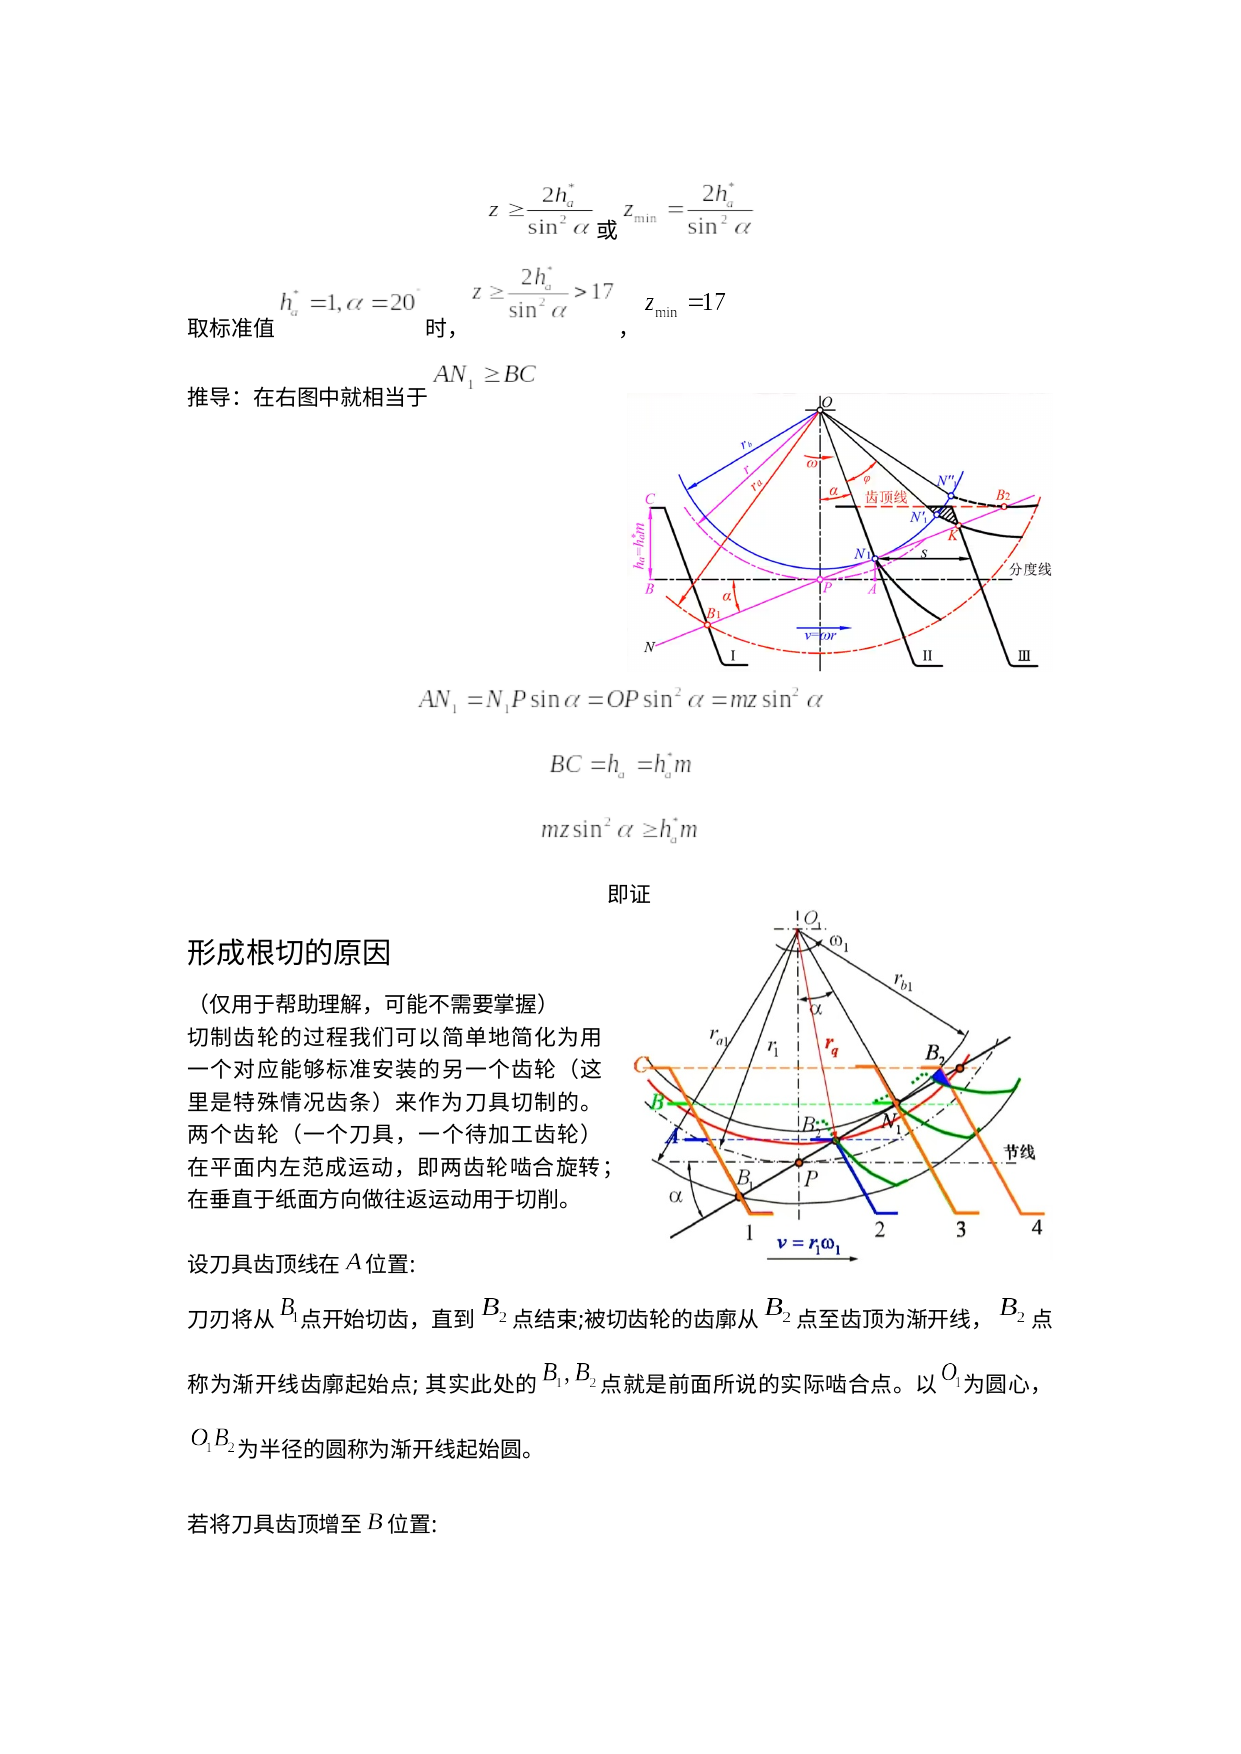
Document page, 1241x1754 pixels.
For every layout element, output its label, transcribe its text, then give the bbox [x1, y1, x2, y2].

text 切制齿轮的过程我们可以简单地简化为用一个对应能够标准安装的另一个齿轮（这里是特殊情况齿条）来作为刀具切制的。两个齿轮（一个刀具，一个待加工齿轮）在平面内左范成运动，即两齿轮啮合旋转；在垂直于纸面方向做往返运动用于切削。 [187, 1019, 621, 1214]
text （仅用于帮助理解，可能不需要掌握） [187, 987, 621, 1019]
text 取标准值时，， [187, 259, 1053, 357]
text 若将刀具齿顶增至位置: [187, 1507, 1053, 1539]
text 即证 [187, 877, 1053, 909]
picture [621, 909, 1053, 1264]
text 或 [187, 162, 1053, 259]
picture [627, 393, 1053, 672]
subtitle 形成根切的原因 [187, 918, 621, 983]
text 设刀具齿顶线在位置: [187, 1247, 1053, 1279]
text 刀刃将从点开始切齿，直到点结束;被切齿轮的齿廓从点至齿顶为渐开线，点称为渐开线齿廓起始点; 其实此处的点就是前面所说的实际啮合点。以为圆心，为半径的圆称为渐开线起始圆。 [187, 1279, 1053, 1474]
text 推导：在右图中就相当于 [187, 357, 1053, 422]
